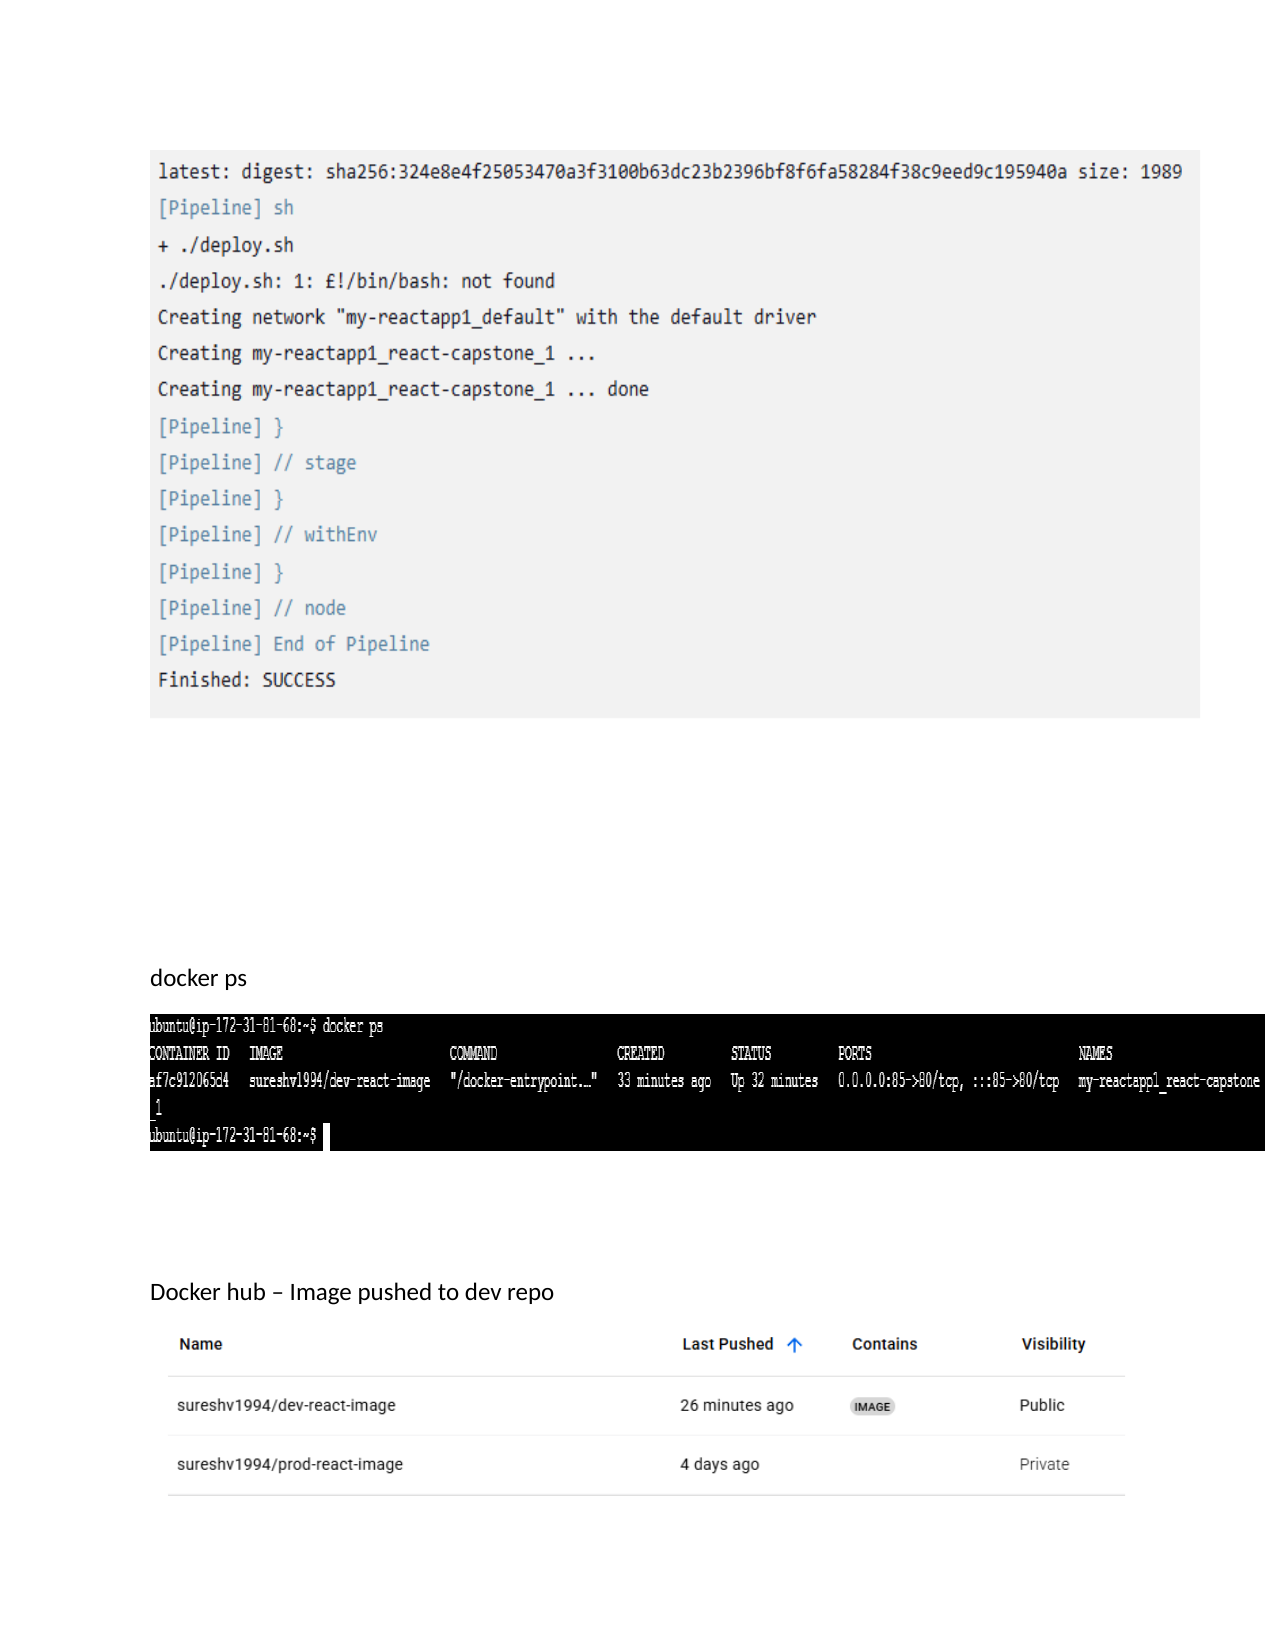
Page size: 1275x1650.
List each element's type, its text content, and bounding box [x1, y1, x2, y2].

text Docker hub – Image pushed to dev repo [150, 1276, 1125, 1306]
picture [150, 1327, 1125, 1496]
picture [150, 150, 1200, 734]
text docker ps [150, 962, 1125, 993]
picture [150, 1014, 1266, 1151]
